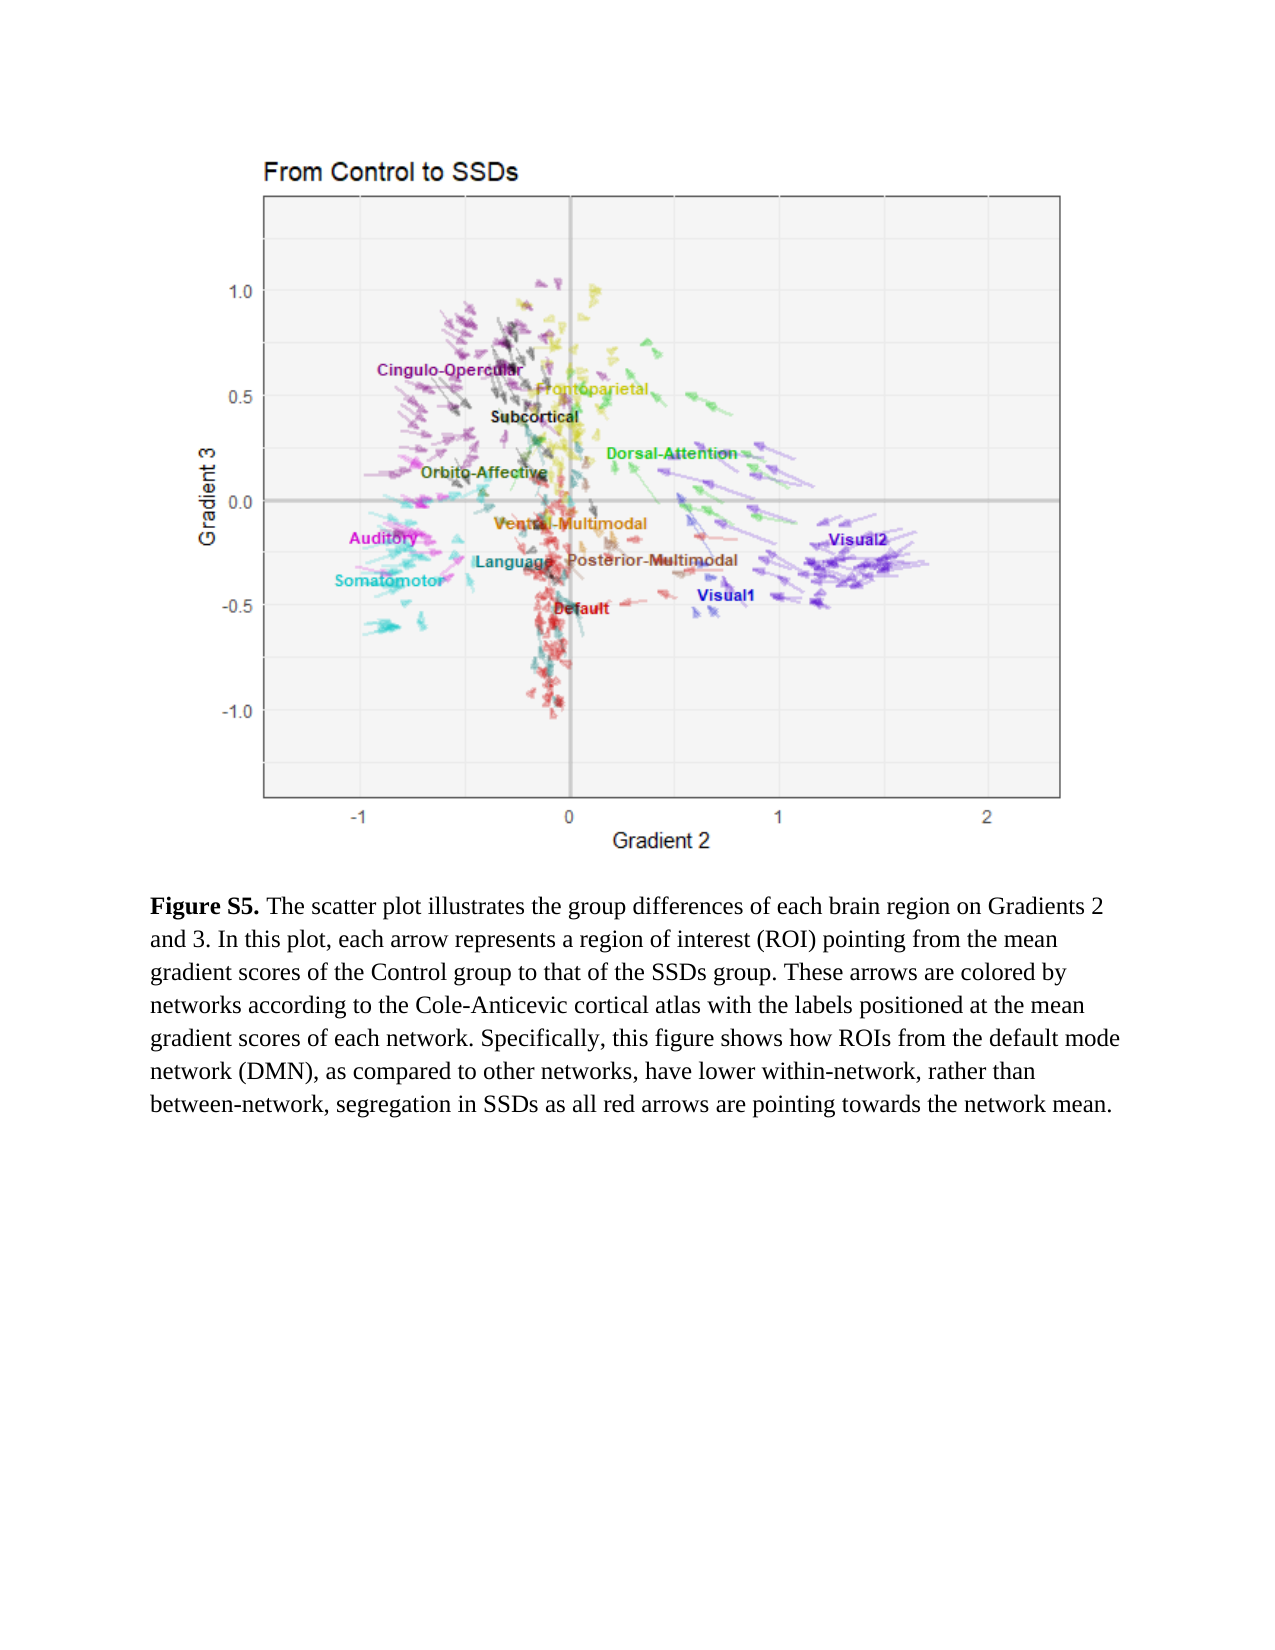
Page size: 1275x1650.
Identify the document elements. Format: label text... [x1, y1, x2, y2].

picture [173, 150, 1104, 863]
text Figure S5. The scatter plot illustrates the group differences of each brain region on Gradients 2 and 3. In this plot, each arrow represents a region of interest (ROI) pointing from the mean gradient scores of the Control group to that of the SSDs group. These arrows are colored by networks according to the Cole-Anticevic cortical atlas with the labels positioned at the mean gradient scores of each network. Specifically, this figure shows how ROIs from the default mode network (DMN), as compared to other networks, have lower within-network, rather than between-network, segregation in SSDs as all red arrows are pointing towards the network mean. [150, 891, 1125, 1118]
